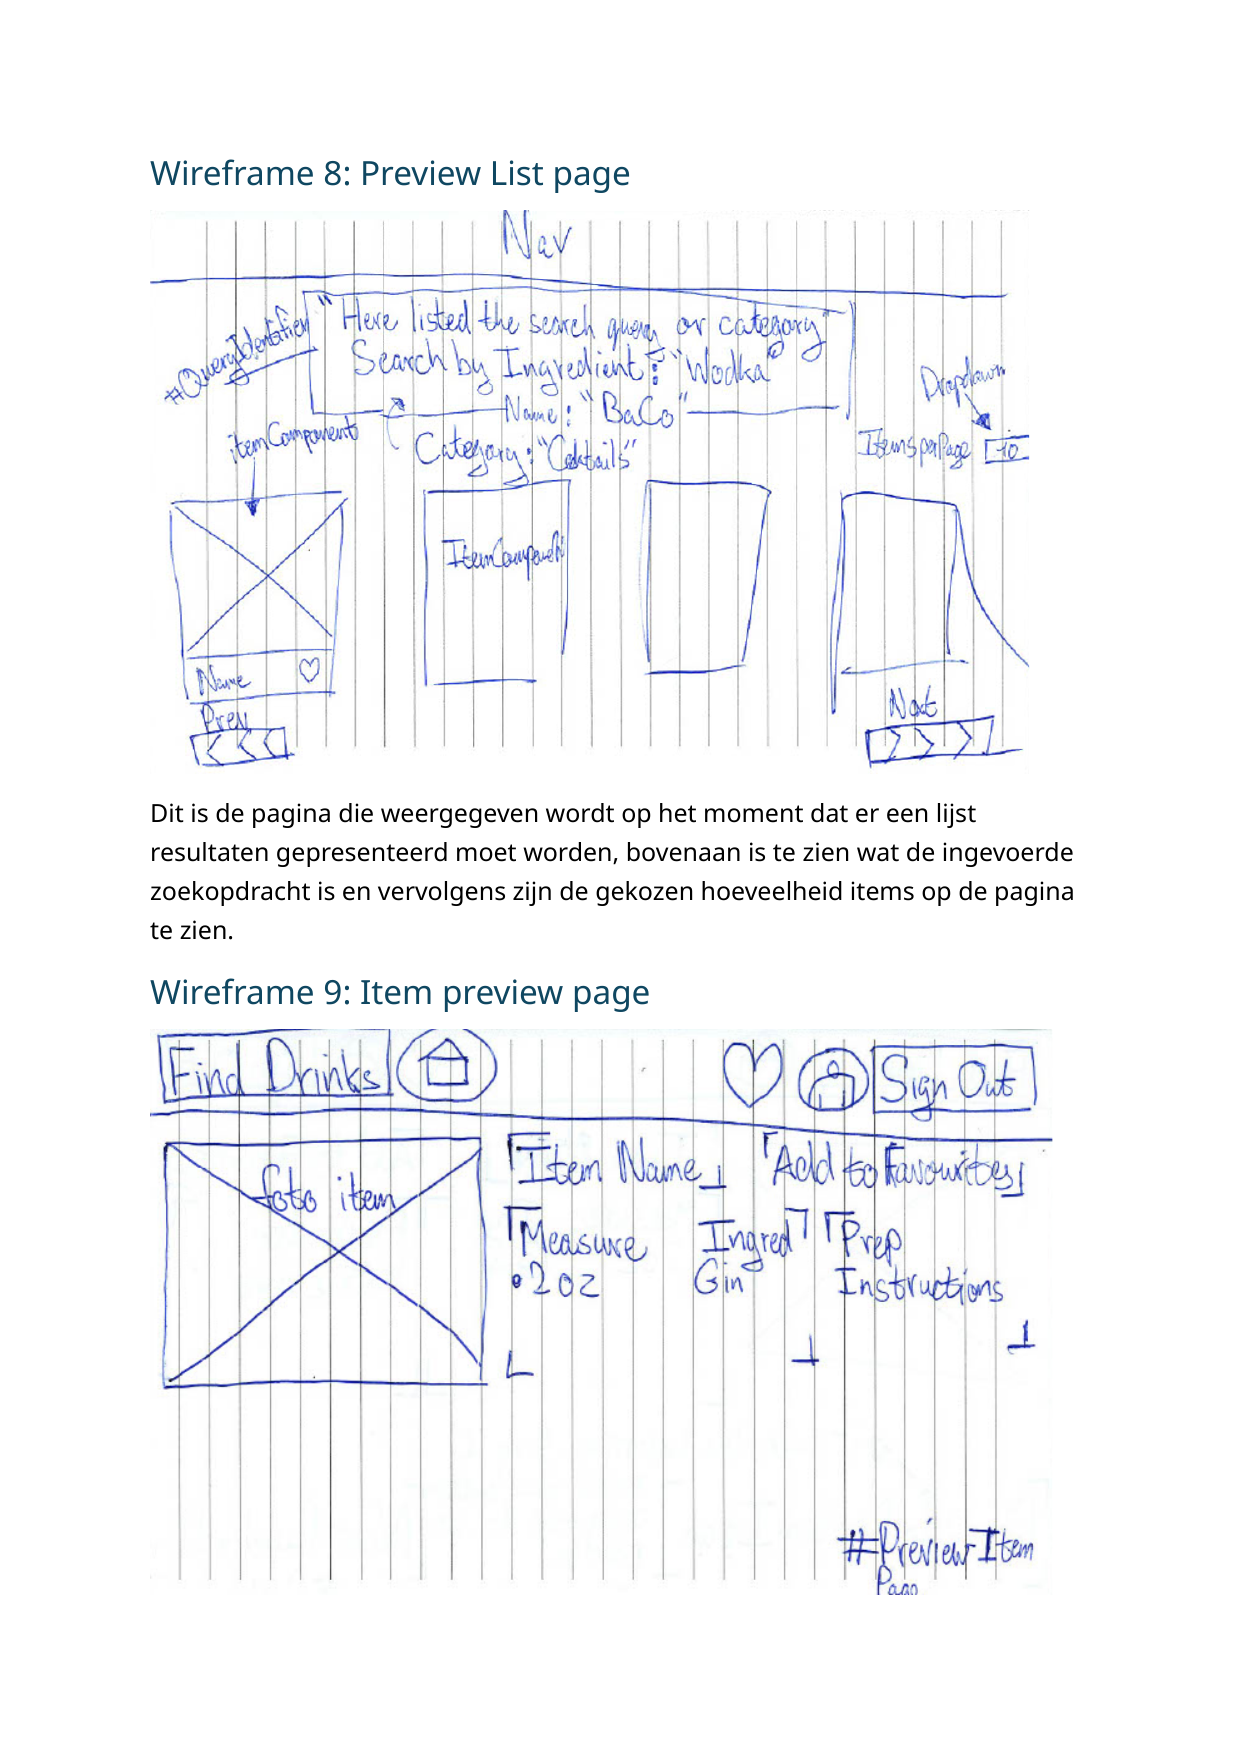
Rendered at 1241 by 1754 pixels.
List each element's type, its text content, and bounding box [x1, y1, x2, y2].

text Dit is de pagina die weergegeven wordt op het moment dat er een lijst resultaten gepresenteerd moet worden, bovenaan is te zien wat de ingevoerde zoekopdracht is en vervolgens zijn de gekozen hoeveelheid items op de pagina te zien. [150, 795, 1090, 947]
subtitle Wireframe 8: Preview List page [150, 150, 1090, 195]
picture [150, 210, 1030, 774]
picture [150, 1029, 1053, 1595]
subtitle Wireframe 9: Item preview page [150, 969, 1090, 1014]
